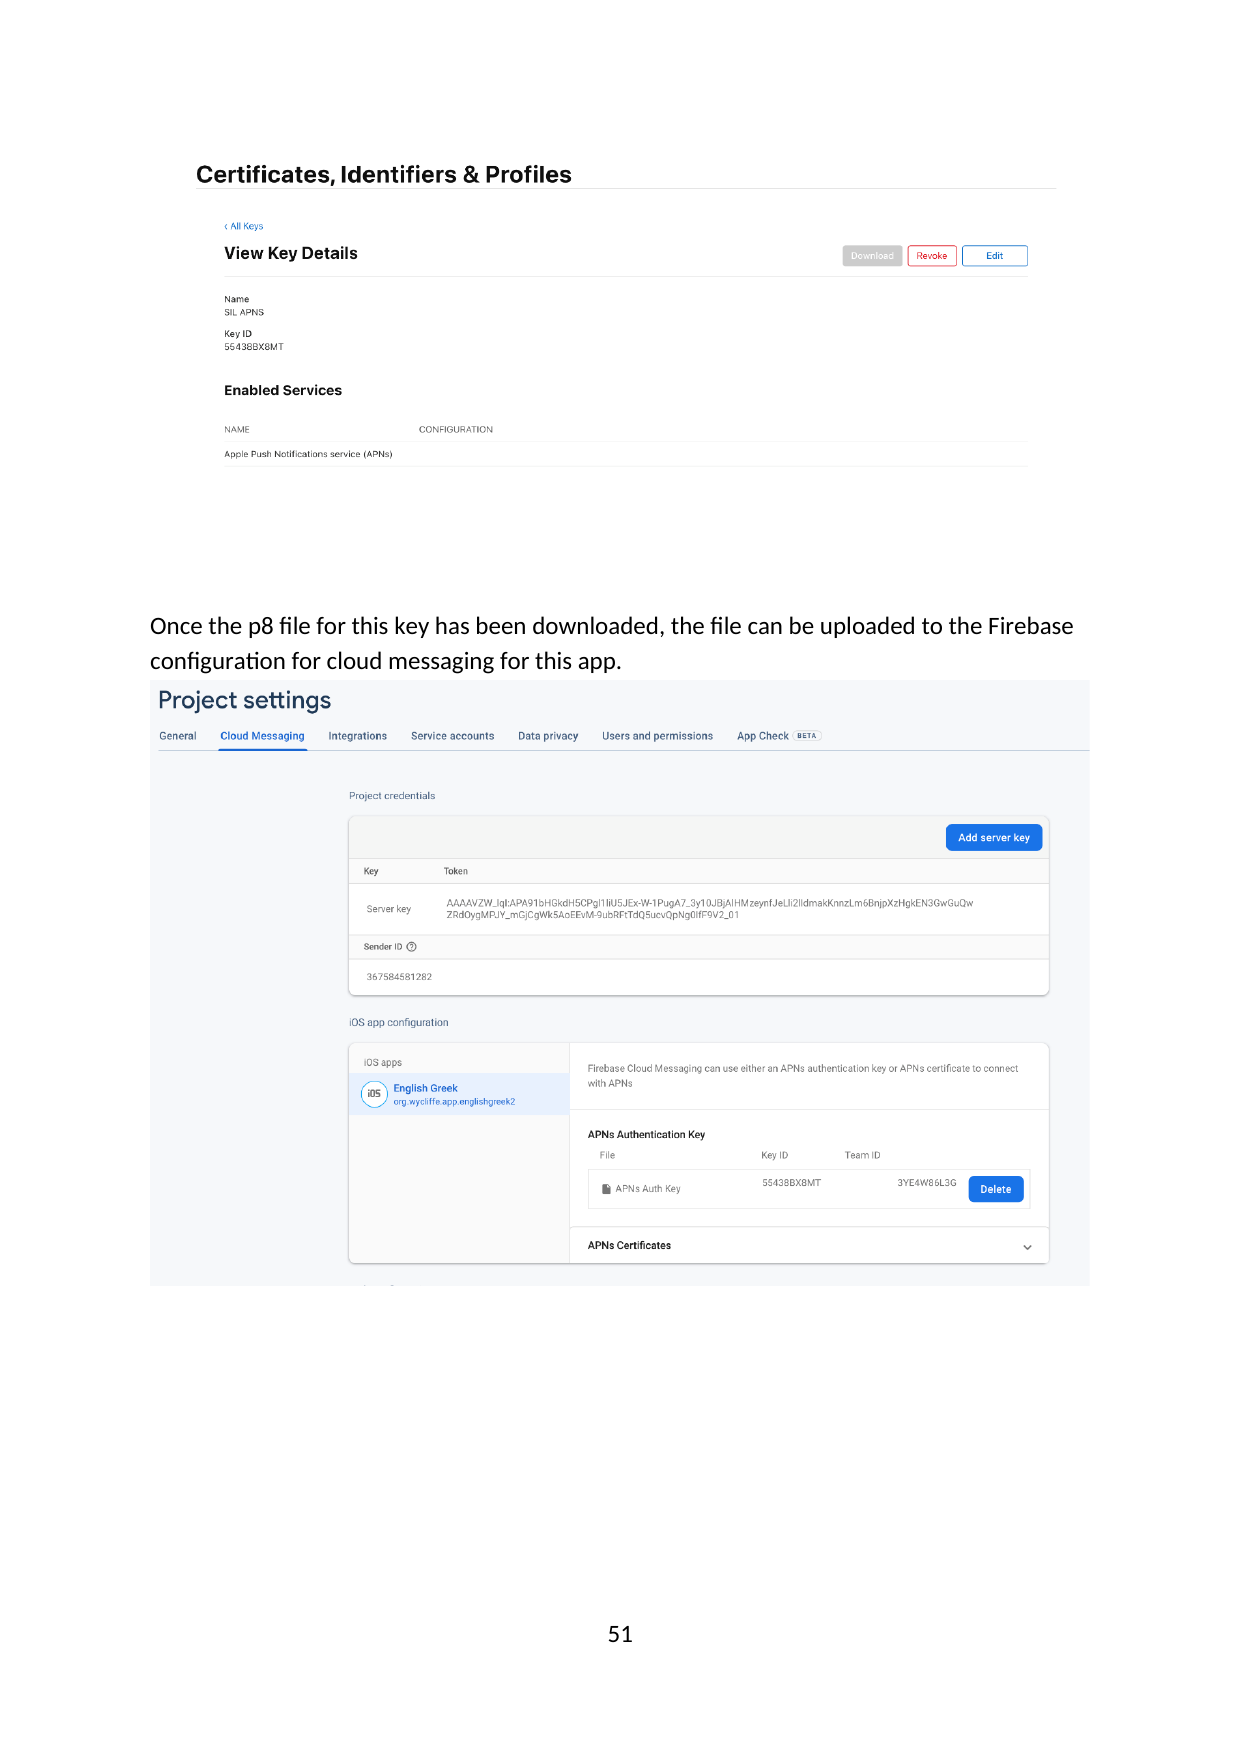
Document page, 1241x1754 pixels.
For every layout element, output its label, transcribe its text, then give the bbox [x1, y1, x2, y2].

picture [150, 680, 1090, 1286]
picture [150, 150, 1090, 606]
text Once the p8 file for this key has been downloaded, the file can be uploaded to the Firebase configuration for cloud messaging for this app. [150, 611, 1090, 676]
